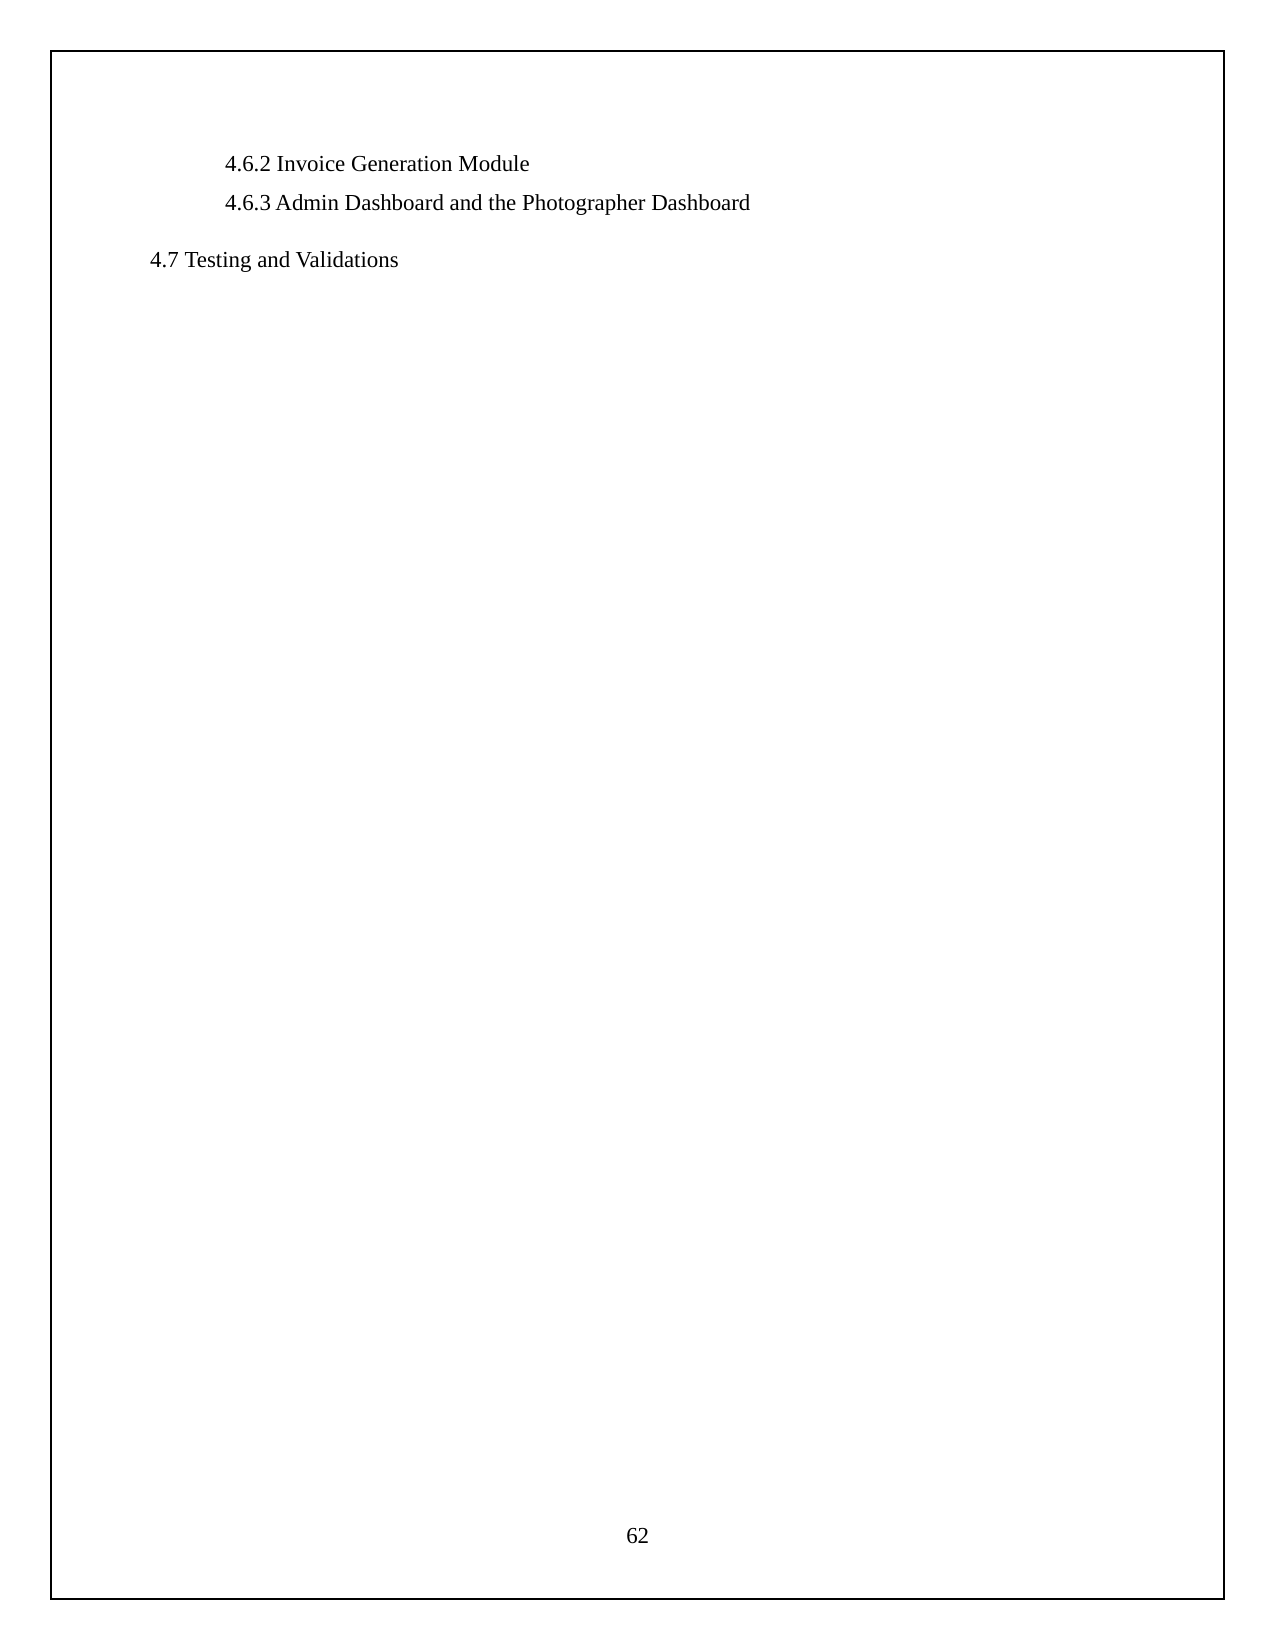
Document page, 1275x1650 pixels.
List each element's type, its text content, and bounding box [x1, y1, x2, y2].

text 4.7 Testing and Validations [150, 246, 1125, 272]
text 4.6.2 Invoice Generation Module 4.6.3 Admin Dashboard and the Photographer Dashboard [150, 150, 1125, 216]
